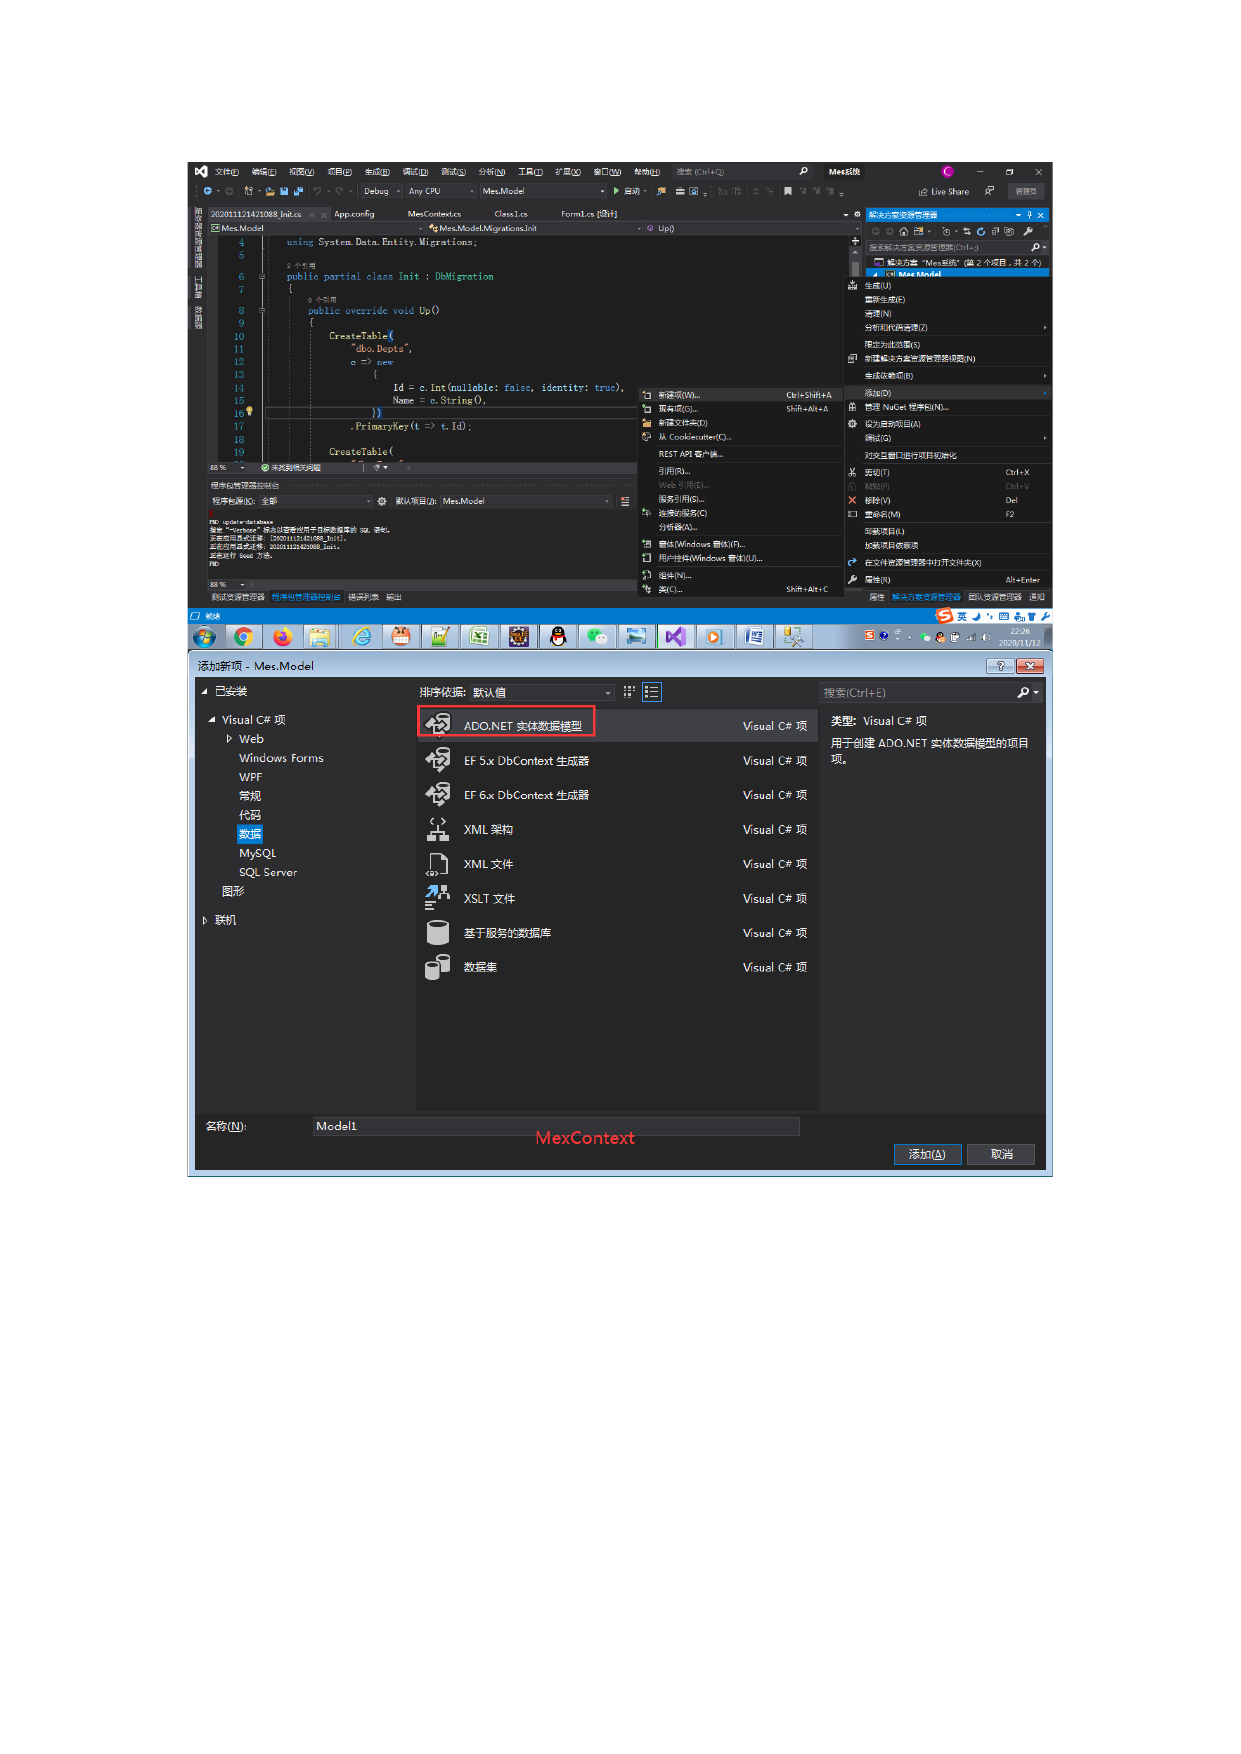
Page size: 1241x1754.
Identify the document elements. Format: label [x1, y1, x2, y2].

picture [187, 162, 1053, 1177]
